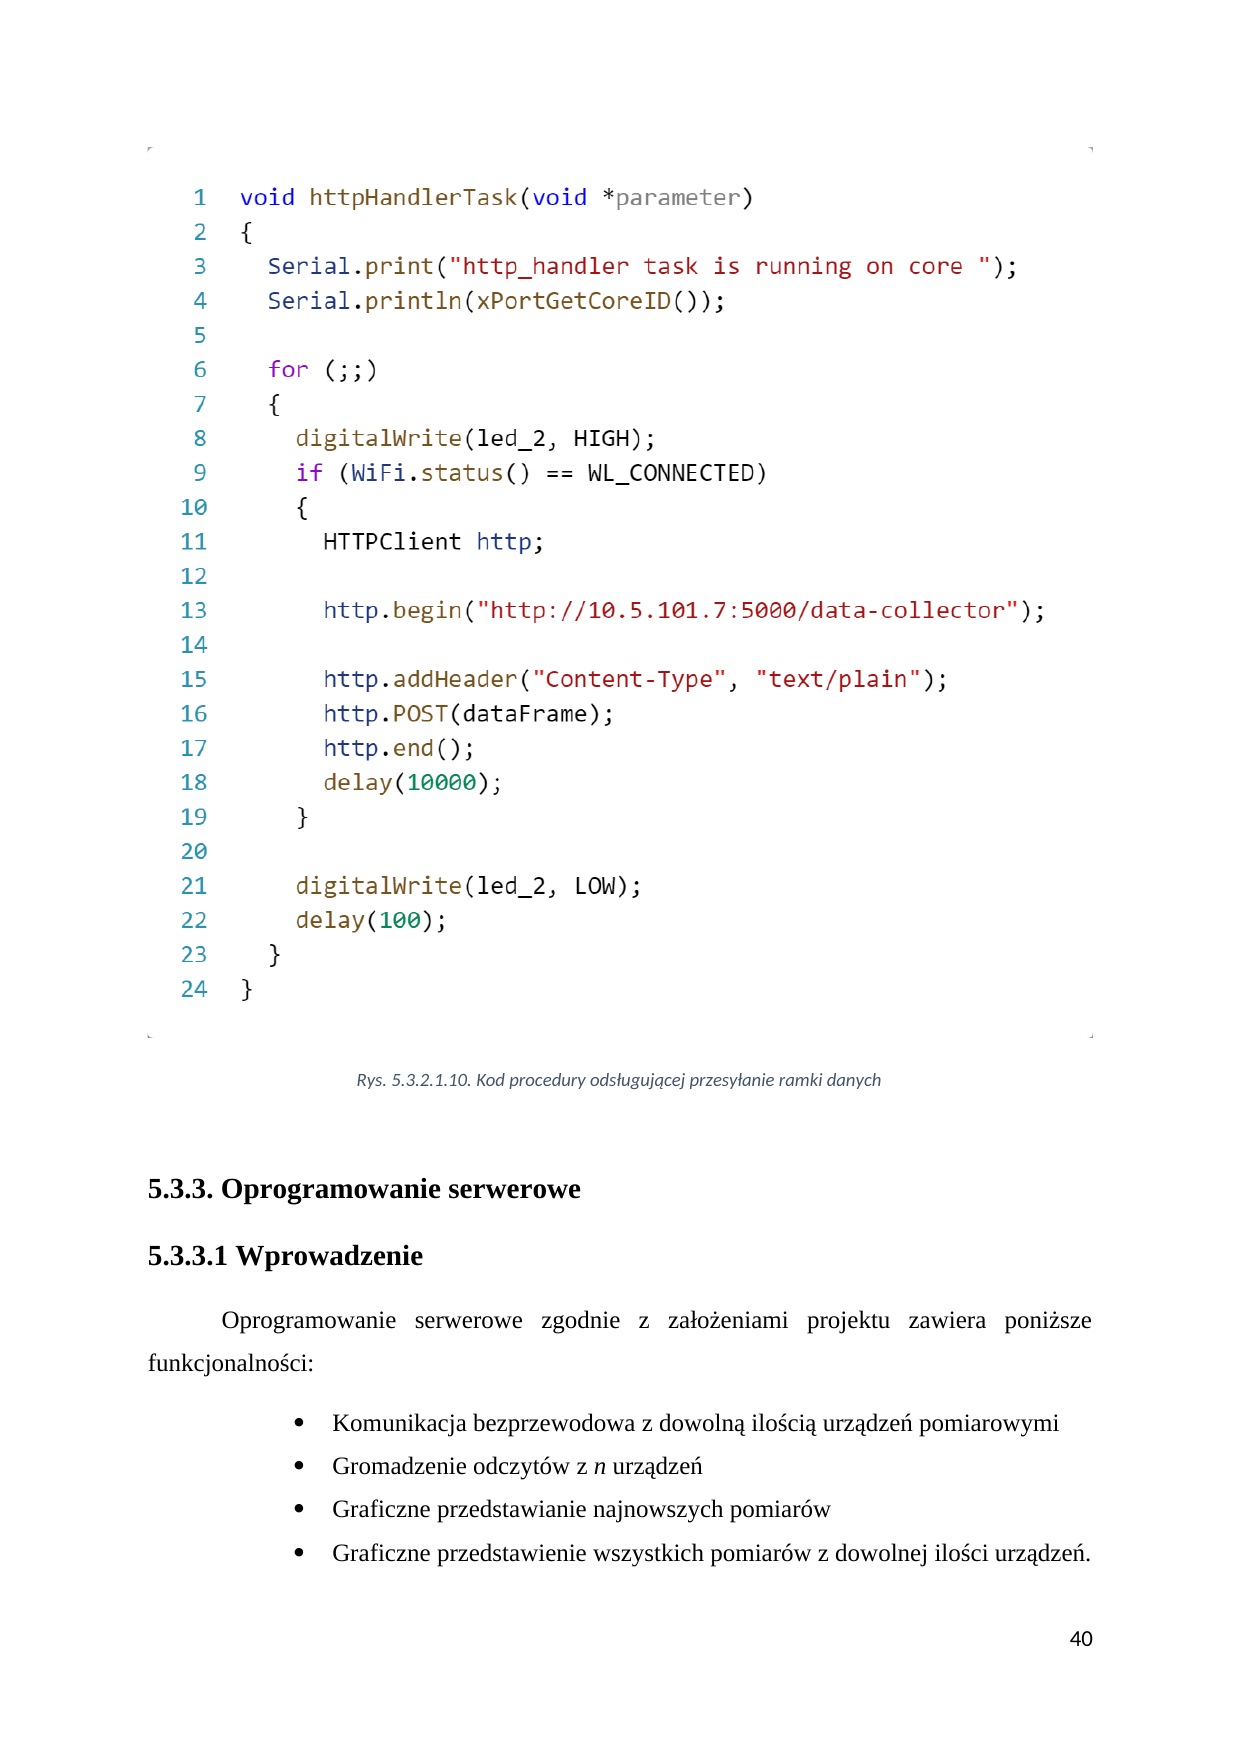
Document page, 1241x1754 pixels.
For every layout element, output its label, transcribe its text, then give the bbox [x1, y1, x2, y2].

picture [147, 147, 1093, 1038]
text 5.3.3.1 Wprowadzenie [148, 1238, 1093, 1272]
text 5.3.3. Oprogramowanie serwerowe [148, 1171, 1093, 1205]
text Oprogramowanie serwerowe zgodnie z założeniami projektu zawiera poniższe funkcjonalności: [148, 1305, 1093, 1377]
list Graficzne przedstawianie najnowszych pomiarów [294, 1494, 1093, 1523]
text Rys. 5.3.2.1.10. Kod procedury odsługującej przesyłanie ramki danych [148, 1068, 1093, 1091]
list Graficzne przedstawienie wszystkich pomiarów z dowolnej ilości urządzeń. [294, 1538, 1093, 1566]
list Gromadzenie odczytów z n urządzeń [294, 1451, 1093, 1480]
list Komunikacja bezprzewodowa z dowolną ilością urządzeń pomiarowymi [294, 1408, 1093, 1437]
